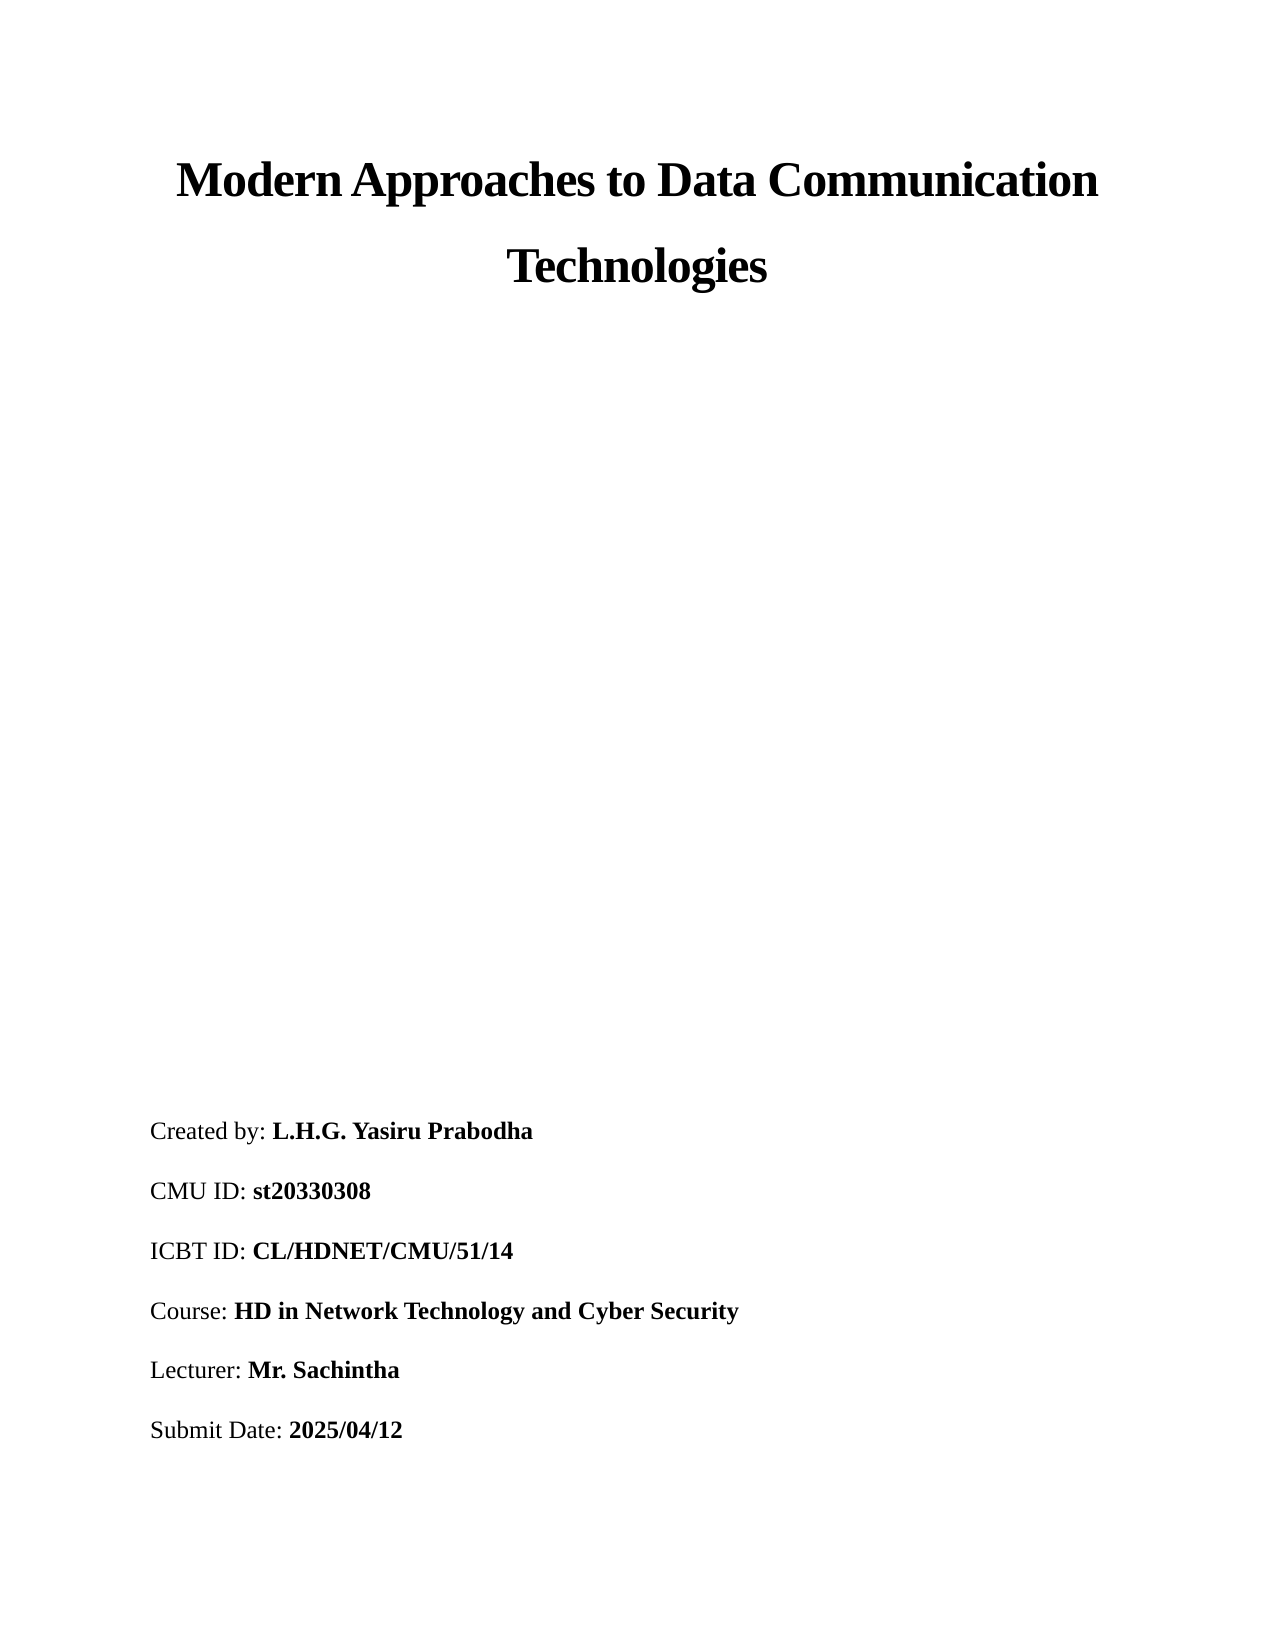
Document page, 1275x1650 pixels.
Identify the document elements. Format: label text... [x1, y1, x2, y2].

text Course: HD in Network Technology and Cyber Security [150, 1296, 1125, 1324]
text Created by: L.H.G. Yasiru Prabodha [150, 1116, 1125, 1145]
text Lecturer: Mr. Sachintha [150, 1356, 1125, 1384]
text Modern Approaches to Data Communication Technologies [150, 150, 1125, 294]
text Submit Date: 2025/04/12 [150, 1415, 1125, 1444]
text CMU ID: st20330308 [150, 1176, 1125, 1205]
text ICBT ID: CL/HDNET/CMU/51/14 [150, 1236, 1125, 1265]
